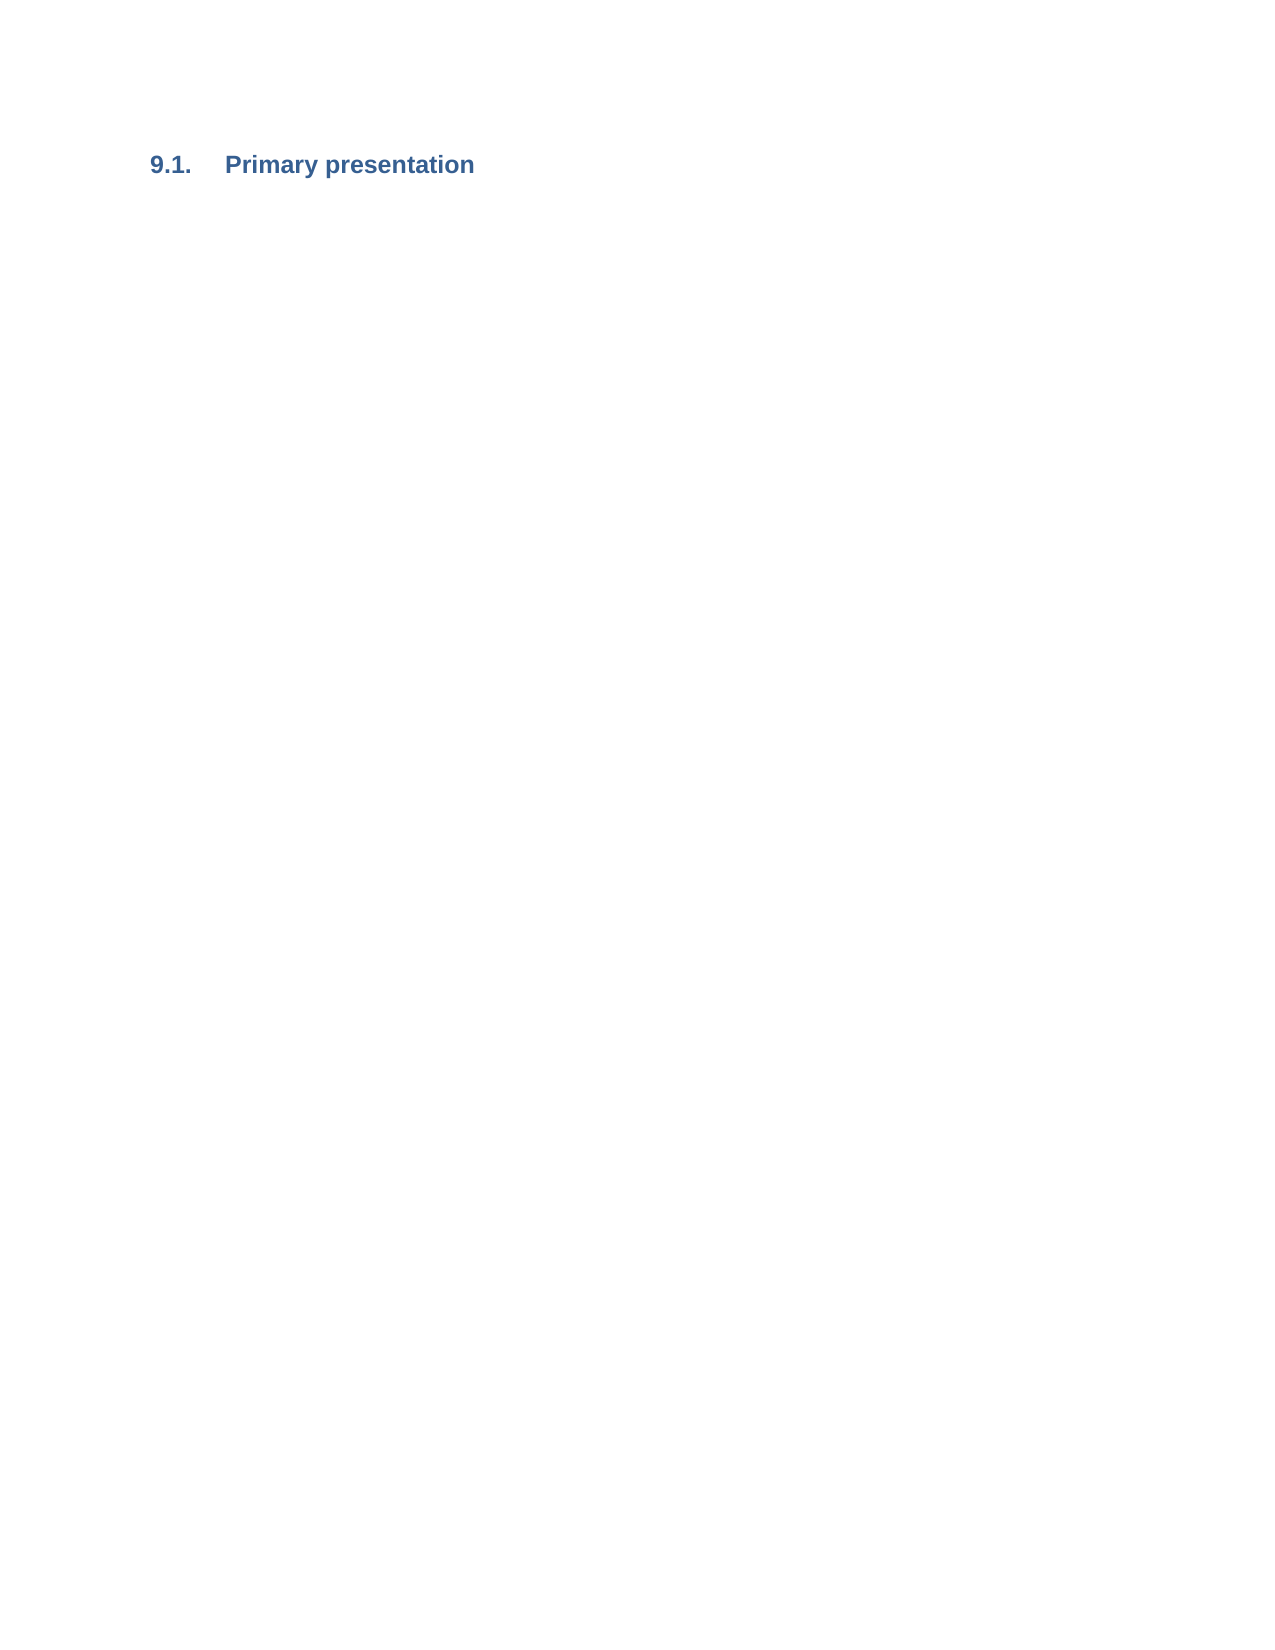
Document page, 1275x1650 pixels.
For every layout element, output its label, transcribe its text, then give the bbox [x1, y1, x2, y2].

subtitle Primary presentation [150, 150, 1125, 179]
